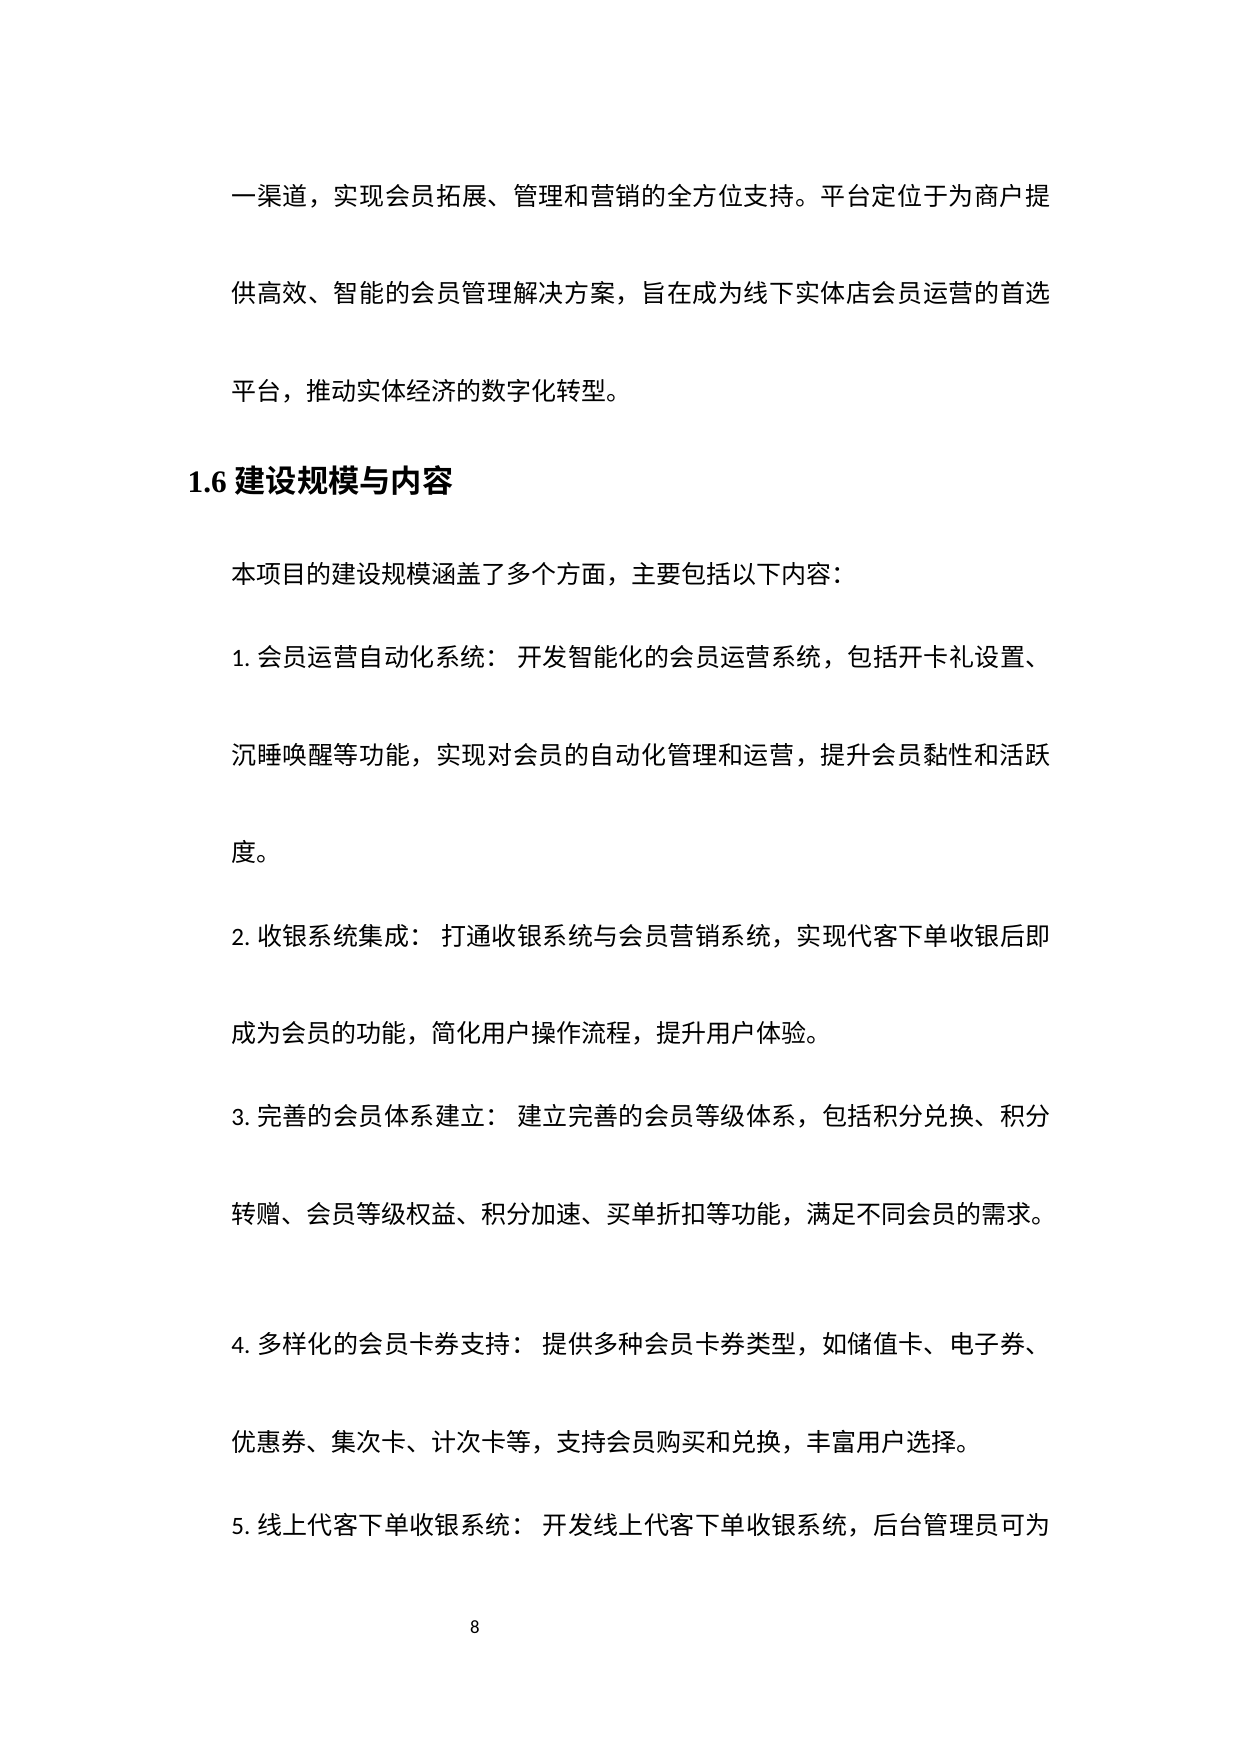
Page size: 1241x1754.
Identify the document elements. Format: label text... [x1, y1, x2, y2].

text 3. 完善的会员体系建立： 建立完善的会员等级体系，包括积分兑换、积分转赠、会员等级权益、积分加速、买单折扣等功能，满足不同会员的需求。 [231, 1082, 1053, 1245]
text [231, 1491, 1053, 1556]
subtitle 1.6 建设规模与内容 [187, 456, 1053, 502]
text 本项目的建设规模涵盖了多个方面，主要包括以下内容： [187, 540, 1053, 605]
text 4. 多样化的会员卡券支持： 提供多种会员卡券类型，如储值卡、电子券、优惠券、集次卡、计次卡等，支持会员购买和兑换，丰富用户选择。 [231, 1311, 1053, 1473]
text 1. 会员运营自动化系统： 开发智能化的会员运营系统，包括开卡礼设置、沉睡唤醒等功能，实现对会员的自动化管理和运营，提升会员黏性和活跃度。 [231, 623, 1053, 883]
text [231, 162, 1053, 422]
text 2. 收银系统集成： 打通收银系统与会员营销系统，实现代客下单收银后即成为会员的功能，简化用户操作流程，提升用户体验。 [231, 902, 1053, 1064]
